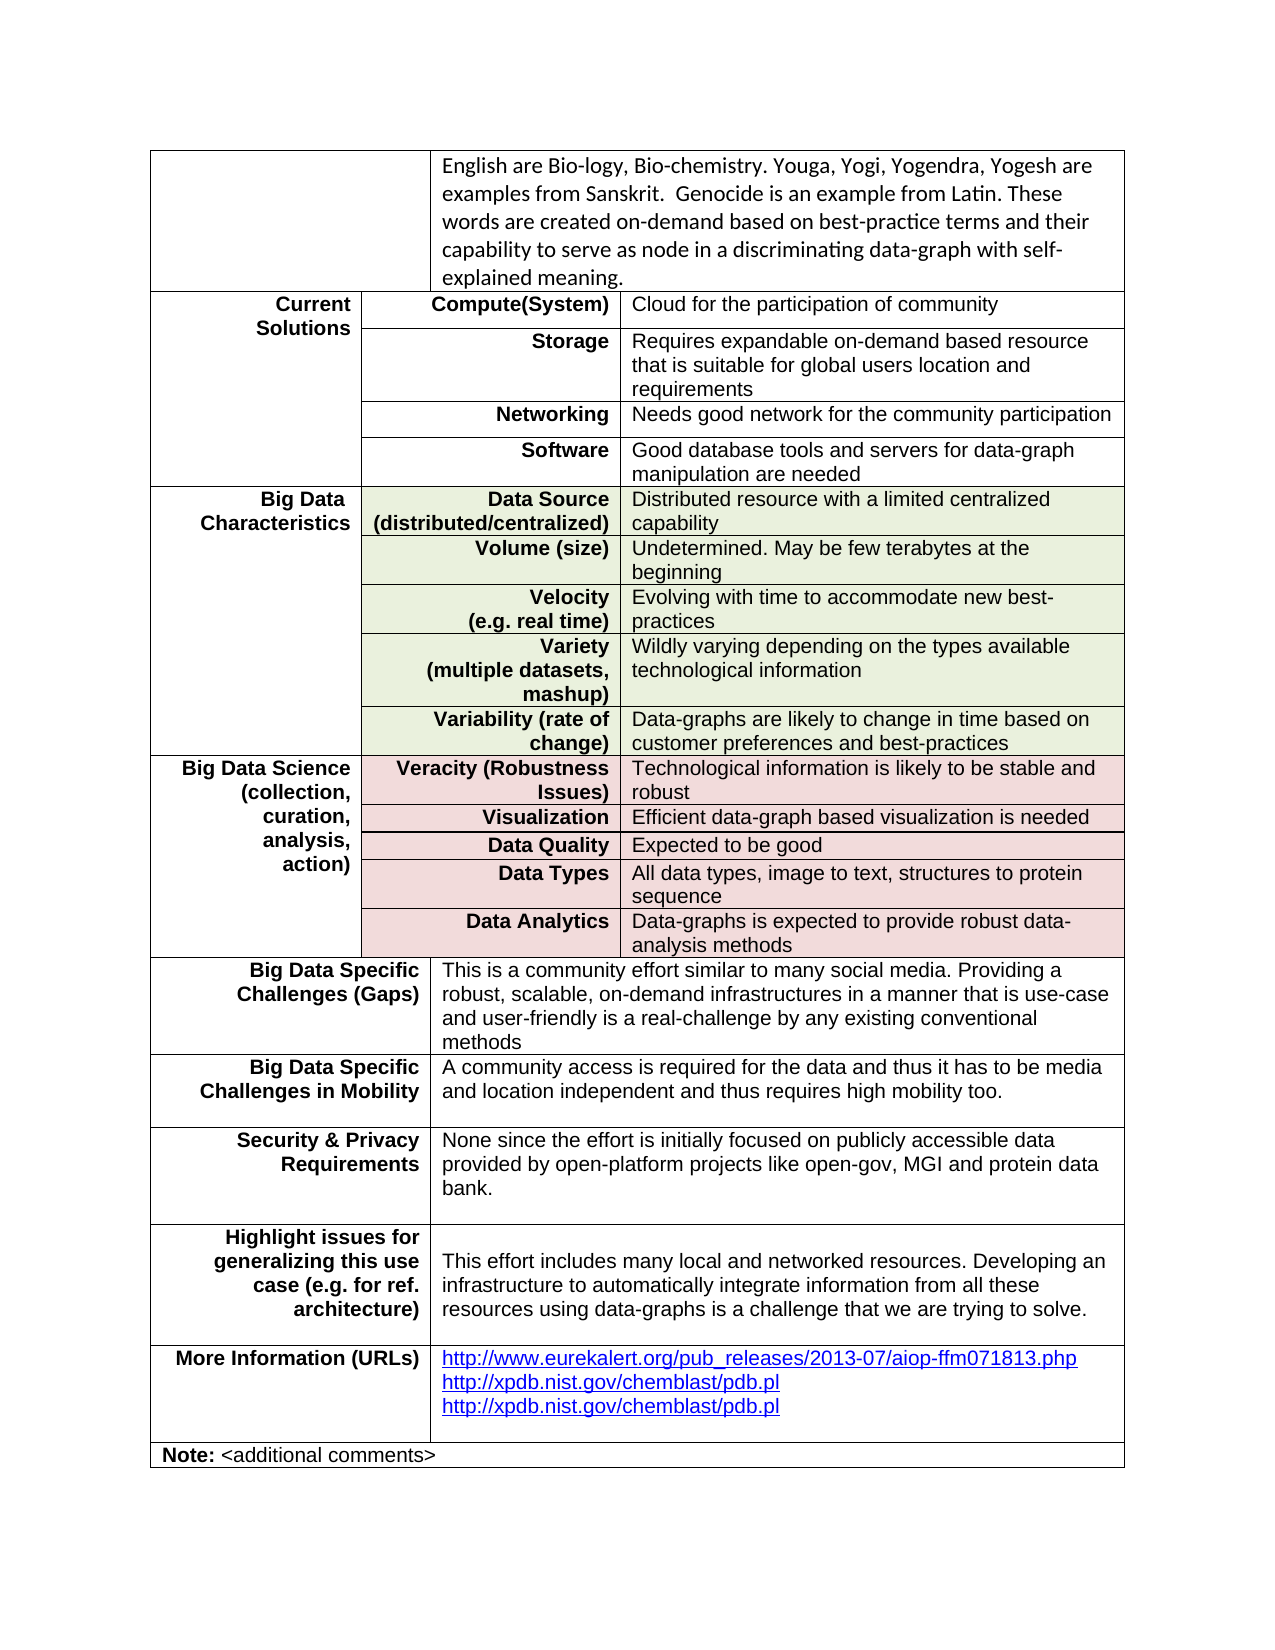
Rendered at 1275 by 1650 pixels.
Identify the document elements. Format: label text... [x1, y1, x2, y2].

table_cell Variability (rate of change) [362, 707, 620, 755]
table_cell Big Data Specific Challenges in Mobility [151, 1055, 430, 1127]
table_cell Data Quality [362, 833, 620, 859]
table_cell Security & Privacy Requirements [151, 1128, 430, 1224]
table_cell Visualization [362, 805, 620, 831]
table_cell Cloud for the participation of community [621, 292, 1124, 328]
table_cell Data-graphs are likely to change in time based on customer preferences and best-practices [621, 707, 1124, 755]
table_cell Evolving with time to accommodate new best-practices [621, 585, 1124, 633]
table_cell Software [362, 438, 620, 486]
table_cell Current Solutions [151, 292, 361, 486]
table_cell Big Data Characteristics [151, 487, 361, 755]
table_cell Undetermined. May be few terabytes at the beginning [621, 536, 1124, 584]
table_cell All data types, image to text, structures to protein sequence [621, 860, 1124, 908]
table_cell Good database tools and servers for data-graph manipulation are needed [621, 438, 1124, 486]
table_cell None since the effort is initially focused on publicly accessible data provided by open-platform projects like open-gov, MGI and protein data bank. [431, 1128, 1124, 1224]
table_cell Veracity (Robustness Issues) [362, 756, 620, 804]
table_cell Distributed resource with a limited centralized capability [621, 487, 1124, 535]
table_cell Data-graphs is expected to provide robust data-analysis methods [621, 909, 1124, 957]
table_cell Volume (size) [362, 536, 620, 584]
table_cell Highlight issues for generalizing this use case (e.g. for ref. architecture) [151, 1225, 430, 1345]
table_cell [431, 151, 1124, 291]
table_cell More Information (URLs) [151, 1346, 430, 1442]
table_cell Wildly varying depending on the types available technological information [621, 634, 1124, 706]
table_cell Velocity (e.g. real time) [362, 585, 620, 633]
table_cell Efficient data-graph based visualization is needed [621, 805, 1124, 831]
table_cell Networking [362, 402, 620, 437]
table_cell Data Source (distributed/centralized) [362, 487, 620, 535]
table_cell Big Data Specific Challenges (Gaps) [151, 958, 430, 1054]
table_cell Big Data Science (collection, curation, analysis, action) [151, 756, 361, 957]
table_cell Needs good network for the community participation [621, 402, 1124, 437]
table_cell Technological information is likely to be stable and robust [621, 756, 1124, 804]
table_cell Note: <additional comments> [151, 1443, 1124, 1467]
table_cell Requires expandable on-demand based resource that is suitable for global users location and requirements [621, 329, 1124, 401]
table_cell Compute(System) [362, 292, 620, 328]
table_cell This effort includes many local and networked resources. Developing an infrastructure to automatically integrate information from all these resources using data-graphs is a challenge that we are trying to solve. [431, 1225, 1124, 1345]
table_cell http://www.eurekalert.org/pub_releases/2013-07/aiop-ffm071813.php http://xpdb.nist.gov/chemblast/pdb.pl http://xpdb.nist.gov/chemblast/pdb.pl [431, 1346, 1124, 1442]
table_cell Expected to be good [621, 833, 1124, 859]
table_cell Data Analytics [362, 909, 620, 957]
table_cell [151, 151, 430, 291]
table_cell A community access is required for the data and thus it has to be media and location independent and thus requires high mobility too. [431, 1055, 1124, 1127]
table_cell Storage [362, 329, 620, 401]
table_cell Variety (multiple datasets, mashup) [362, 634, 620, 706]
table_cell This is a community effort similar to many social media. Providing a robust, scalable, on-demand infrastructures in a manner that is use-case and user-friendly is a real-challenge by any existing conventional methods [431, 958, 1124, 1054]
table_cell Data Types [362, 860, 620, 908]
